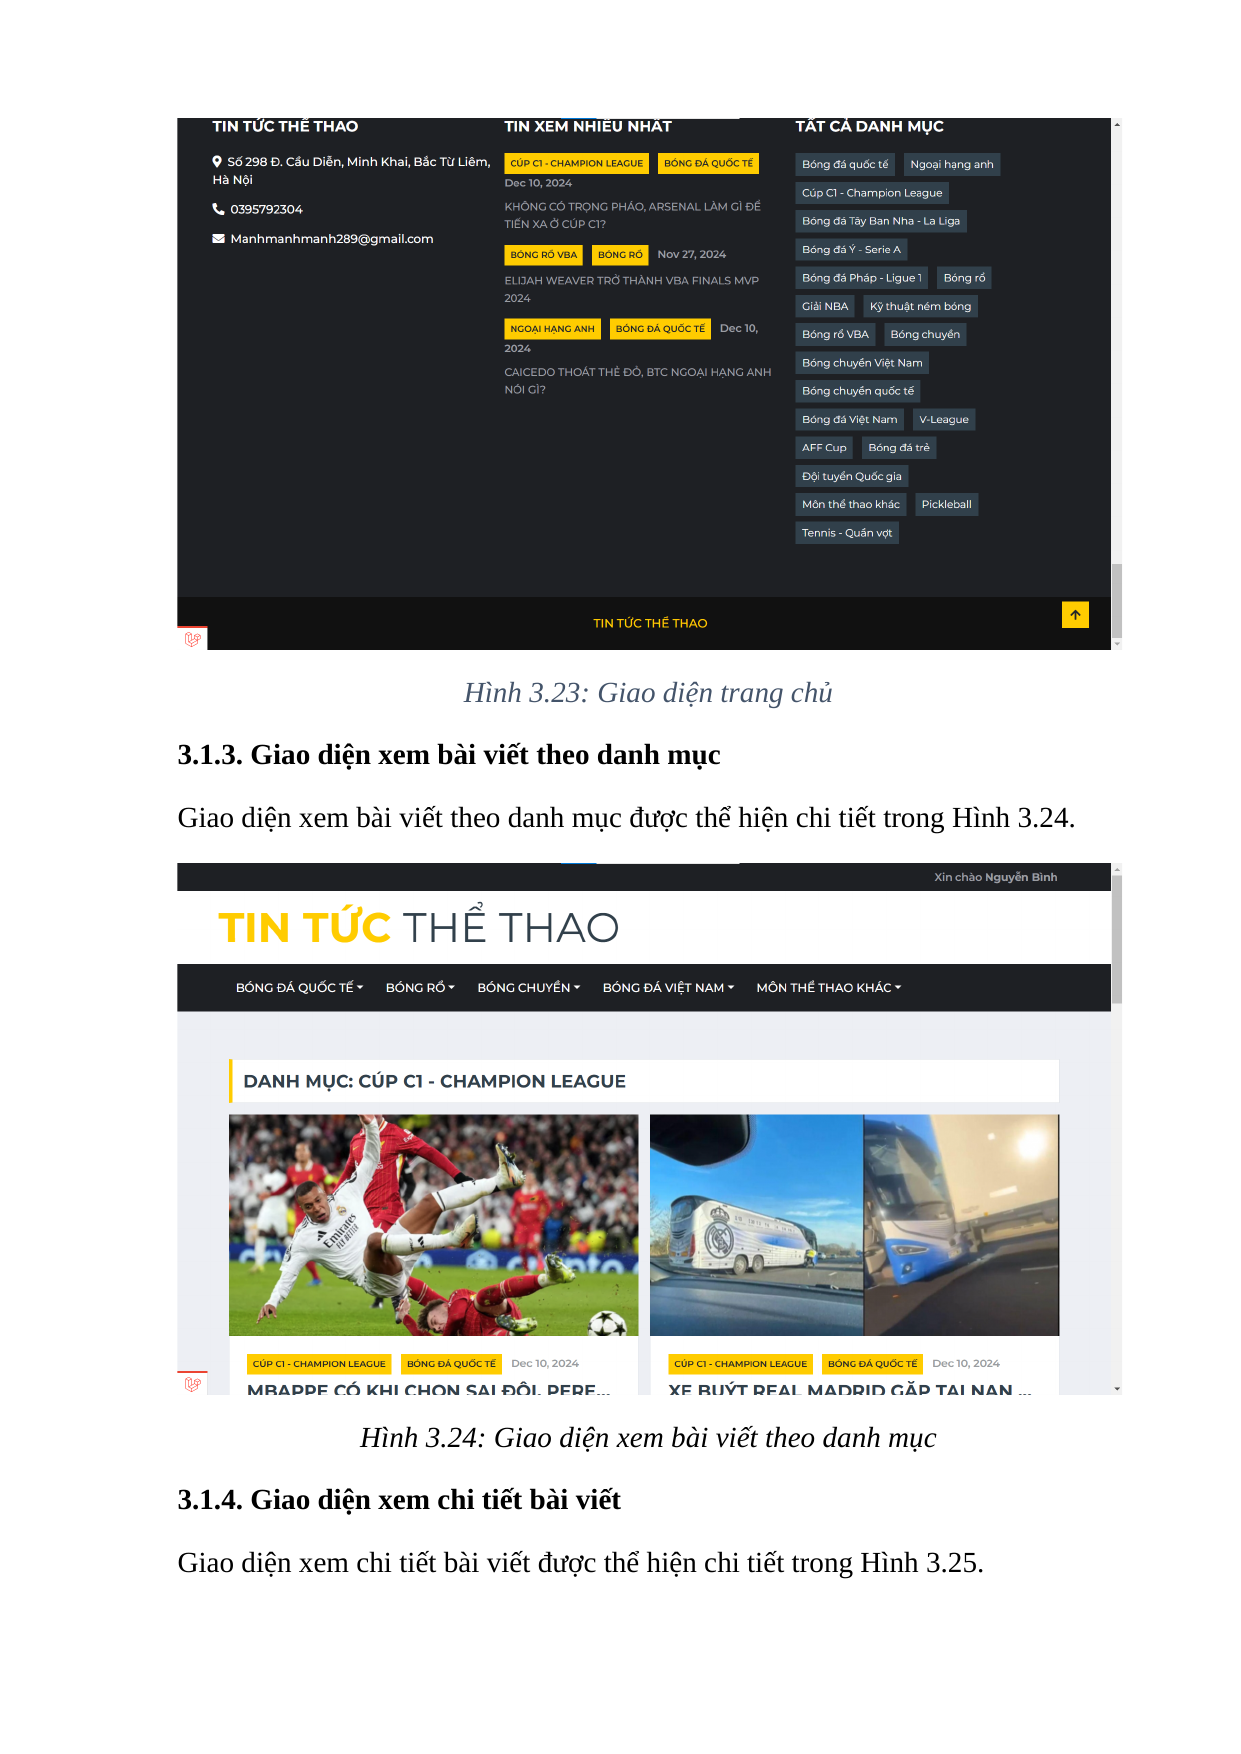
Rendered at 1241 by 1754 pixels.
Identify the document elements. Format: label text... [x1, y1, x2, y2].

text Giao diện xem bài viết theo danh mục được thể hiện chi tiết trong Hình 3.24. [177, 800, 1122, 834]
picture [177, 863, 1123, 1395]
text Hình 3.24: Giao diện xem bài viết theo danh mục [177, 1420, 1122, 1453]
picture [177, 118, 1123, 650]
text Hình 3.23: Giao diện trang chủ [177, 675, 1122, 708]
subtitle 3.1.3. Giao diện xem bài viết theo danh mục [177, 737, 1122, 771]
text Giao diện xem chi tiết bài viết được thể hiện chi tiết trong Hình 3.25. [177, 1545, 1122, 1579]
subtitle 3.1.4. Giao diện xem chi tiết bài viết [177, 1482, 1122, 1516]
